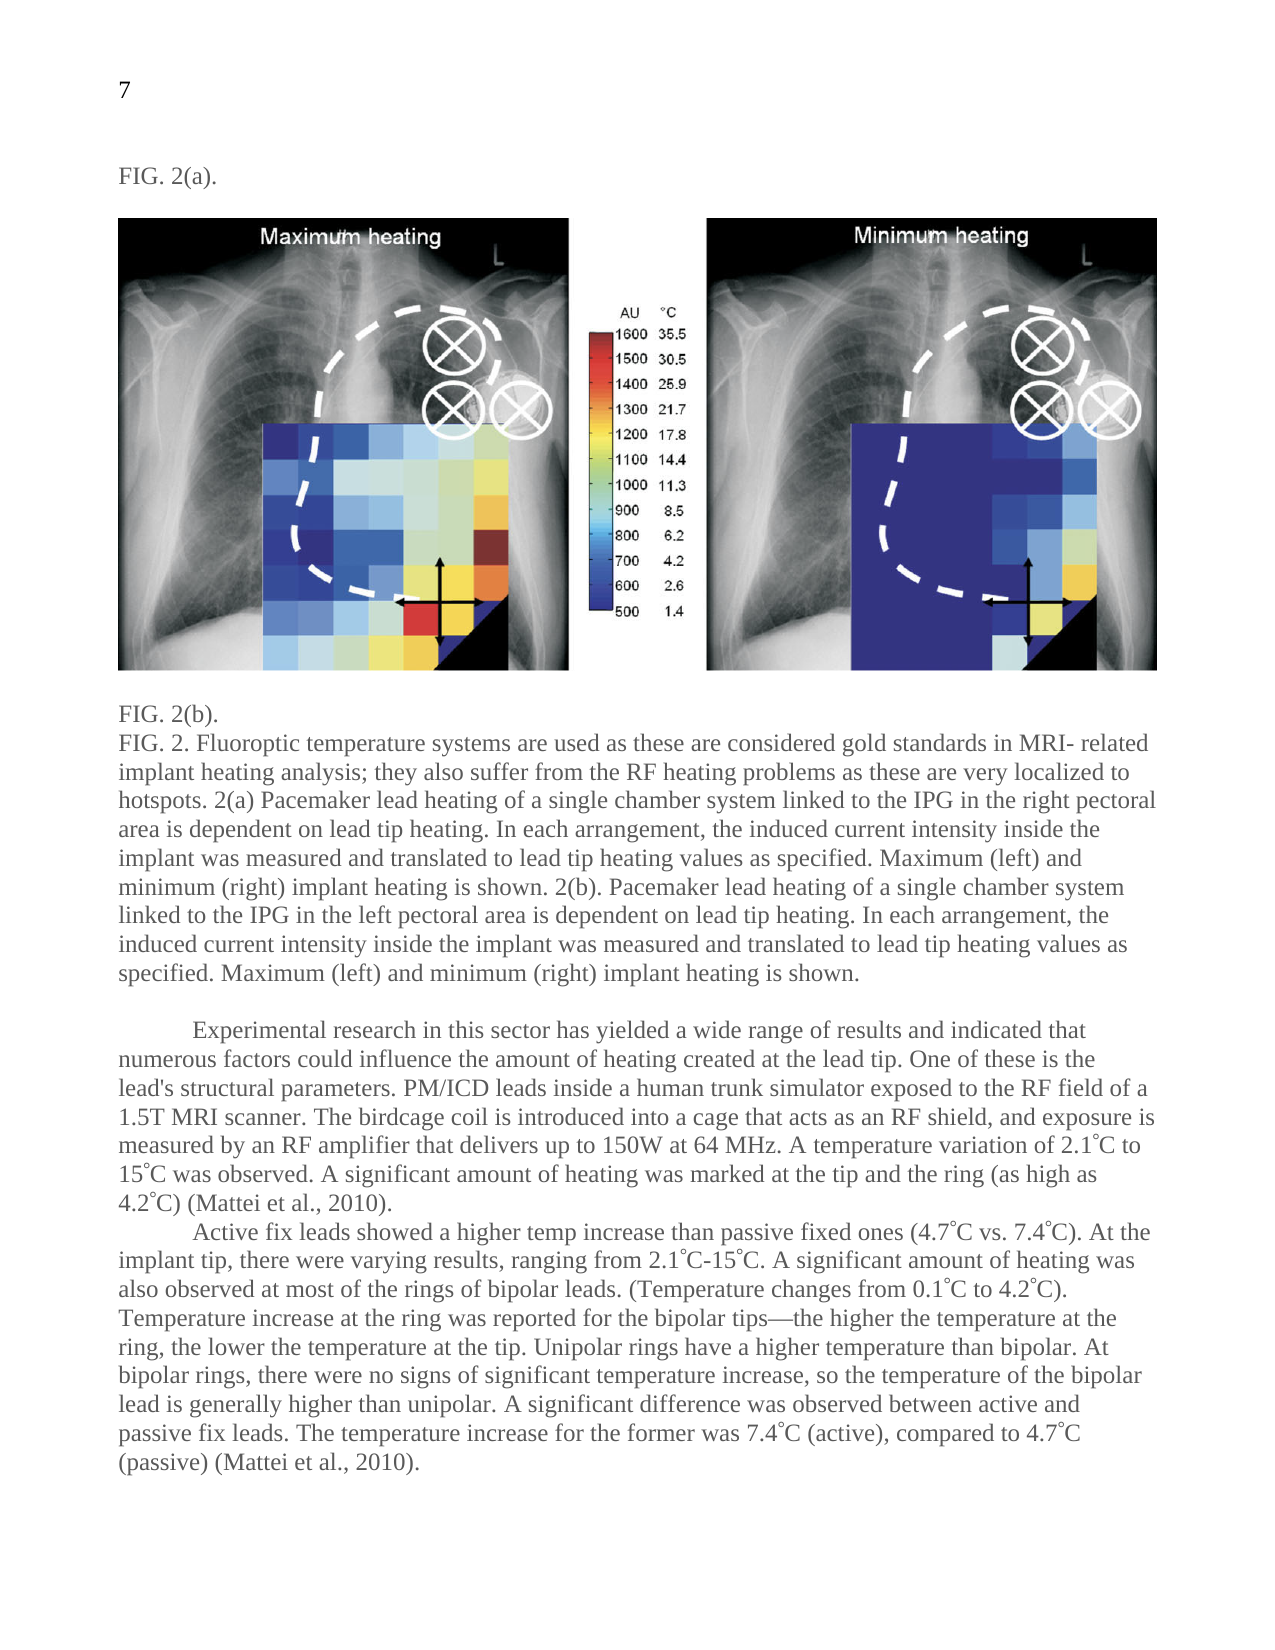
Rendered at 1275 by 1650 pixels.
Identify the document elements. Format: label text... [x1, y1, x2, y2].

text FIG. 2(a). [118, 161, 1157, 190]
text Experimental research in this sector has yielded a wide range of results and indicated that numerous factors could influence the amount of heating created at the lead tip. One of these is the lead's structural parameters. PM/ICD leads inside a human trunk simulator exposed to the RF field of a 1.5T MRI scanner. The birdcage coil is introduced into a cage that acts as an RF shield, and exposure is measured by an RF amplifier that delivers up to 150W at 64 MHz. A temperature variation of 2.1C to 15C was observed. A significant amount of heating was marked at the tip and the ring (as high as 4.2C) (Mattei et al., 2010). [118, 1015, 1157, 1217]
text FIG. 2(b). [118, 699, 1157, 728]
picture [118, 218, 1157, 671]
text FIG. 2. Fluoroptic temperature systems are used as these are considered gold standards in MRI- related implant heating analysis; they also suffer from the RF heating problems as these are very localized to hotspots. 2(a) Pacemaker lead heating of a single chamber system linked to the IPG in the right pectoral area is dependent on lead tip heating. In each arrangement, the induced current intensity inside the implant was measured and translated to lead tip heating values as specified. Maximum (left) and minimum (right) implant heating is shown. 2(b). Pacemaker lead heating of a single chamber system linked to the IPG in the left pectoral area is dependent on lead tip heating. In each arrangement, the induced current intensity inside the implant was measured and translated to lead tip heating values as specified. Maximum (left) and minimum (right) implant heating is shown. [118, 728, 1157, 987]
text Active fix leads showed a higher temp increase than passive fixed ones (4.7C vs. 7.4C). At the implant tip, there were varying results, ranging from 2.1C-15C. A significant amount of heating was also observed at most of the rings of bipolar leads. (Temperature changes from 0.1C to 4.2C). Temperature increase at the ring was reported for the bipolar tips—the higher the temperature at the ring, the lower the temperature at the tip. Unipolar rings have a higher temperature than bipolar. At bipolar rings, there were no signs of significant temperature increase, so the temperature of the bipolar lead is generally higher than unipolar. A significant difference was observed between active and passive fix leads. The temperature increase for the former was 7.4C (active), compared to 4.7C (passive) (Mattei et al., 2010). [118, 1217, 1157, 1475]
